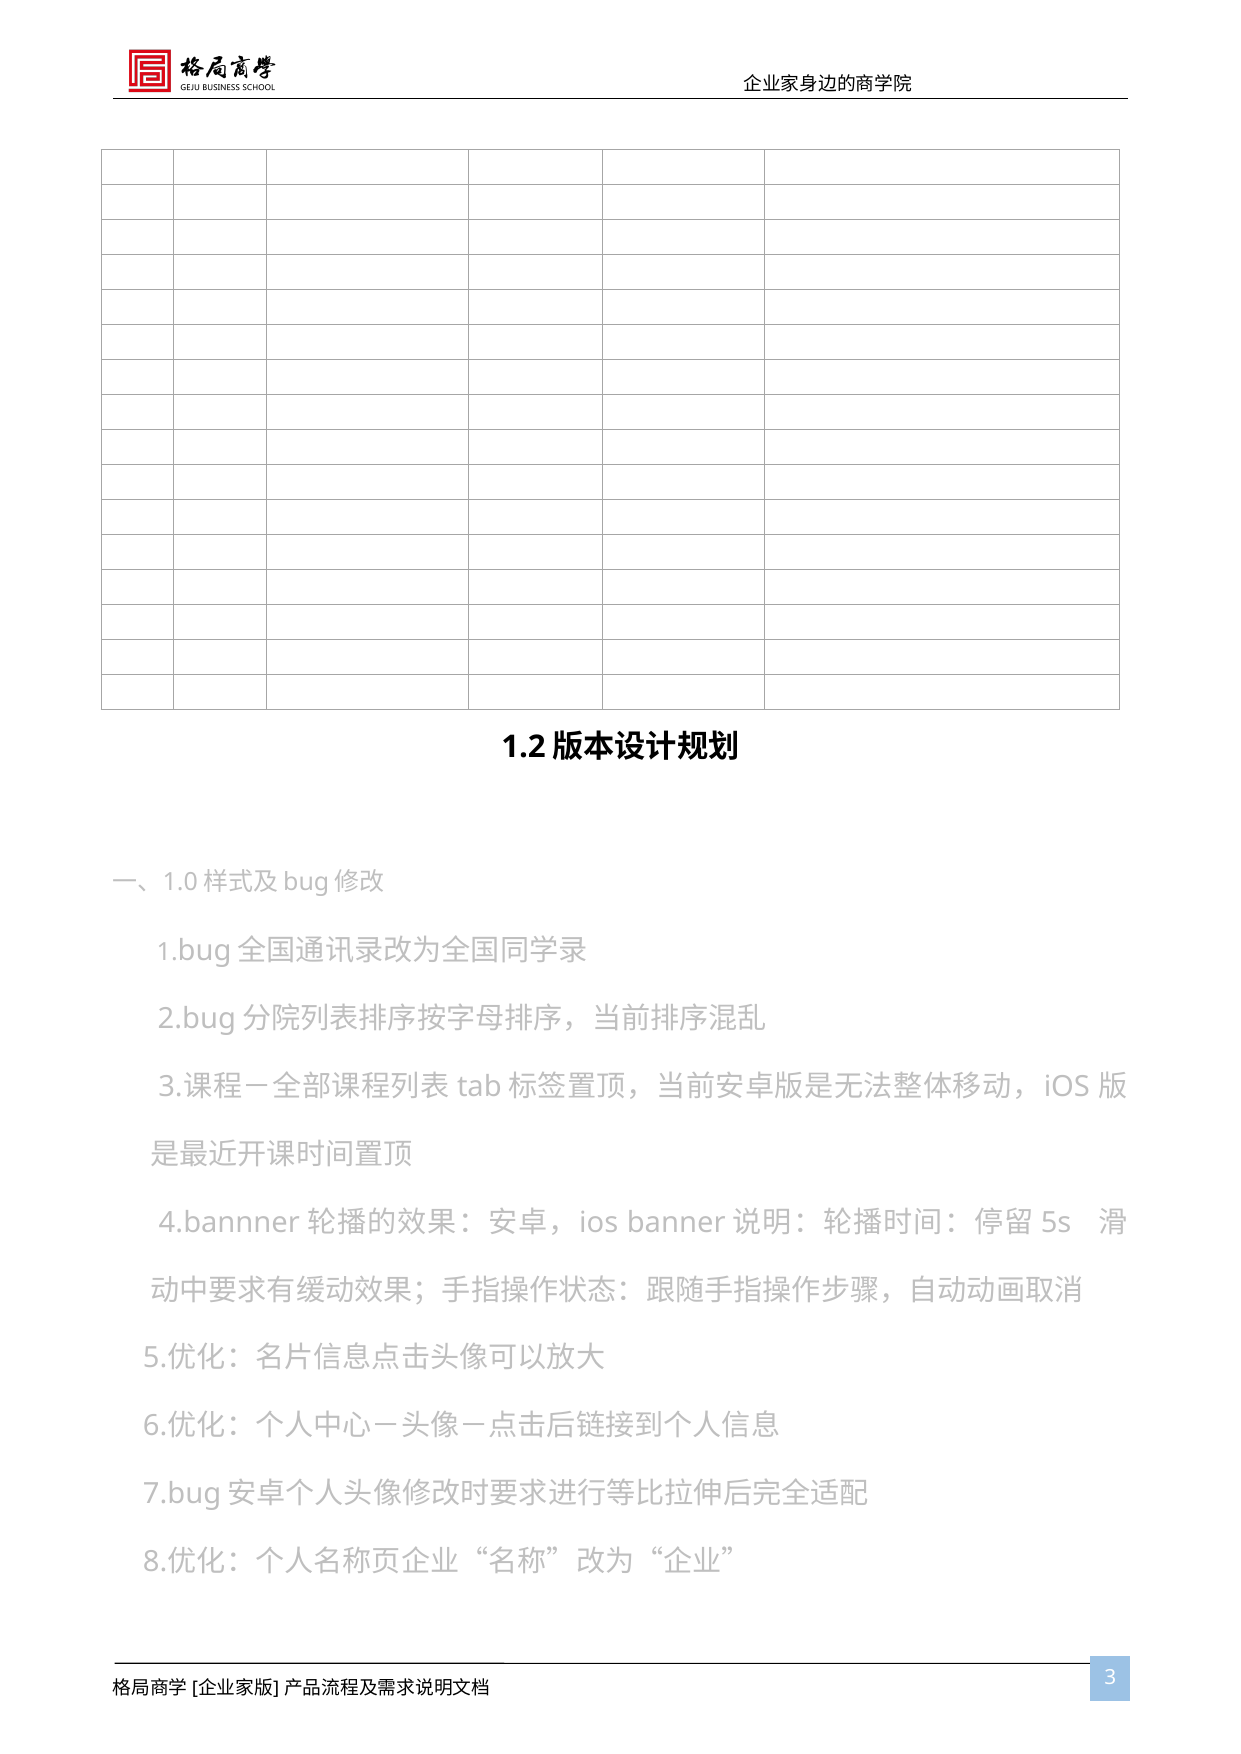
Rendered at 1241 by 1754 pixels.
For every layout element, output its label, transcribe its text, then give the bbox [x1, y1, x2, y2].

table_cell [174, 255, 266, 289]
table_cell [603, 465, 764, 499]
table_cell [469, 465, 602, 499]
table_cell [603, 185, 764, 219]
table_cell [267, 360, 468, 394]
table_cell [174, 185, 266, 219]
table_cell [267, 675, 468, 709]
table_cell [603, 290, 764, 324]
table_cell [765, 255, 1119, 289]
table_cell [267, 185, 468, 219]
list 1.bug全国通讯录改为全国同学录 [150, 914, 1128, 982]
table_cell [765, 150, 1119, 184]
table_cell [102, 465, 173, 499]
table_cell [765, 430, 1119, 464]
table_cell [102, 185, 173, 219]
table_cell [765, 465, 1119, 499]
table_cell [267, 430, 468, 464]
table_cell [603, 220, 764, 254]
table_cell [765, 395, 1119, 429]
table_cell [469, 325, 602, 359]
table_cell [603, 395, 764, 429]
table_cell [267, 255, 468, 289]
table_cell [469, 570, 602, 604]
table_cell [469, 150, 602, 184]
table_cell [603, 325, 764, 359]
table_cell [469, 185, 602, 219]
table_cell [267, 290, 468, 324]
table_cell [469, 675, 602, 709]
table_cell [765, 640, 1119, 674]
table_cell [469, 535, 602, 569]
table_cell [174, 605, 266, 639]
table_cell [102, 640, 173, 674]
table_cell [765, 220, 1119, 254]
table_cell [267, 570, 468, 604]
table_cell [174, 360, 266, 394]
table_cell [603, 570, 764, 604]
table_cell [102, 605, 173, 639]
table_cell [469, 220, 602, 254]
table_cell [267, 605, 468, 639]
table_cell [174, 675, 266, 709]
table_cell [469, 290, 602, 324]
table_cell [174, 430, 266, 464]
table_cell [267, 150, 468, 184]
table_cell [765, 675, 1119, 709]
table_cell [765, 500, 1119, 534]
table_cell [765, 290, 1119, 324]
table_cell [102, 150, 173, 184]
table_cell [765, 605, 1119, 639]
table_cell [102, 570, 173, 604]
table_cell [102, 500, 173, 534]
table_cell [174, 325, 266, 359]
table_cell [469, 605, 602, 639]
table_cell [267, 395, 468, 429]
table_cell [603, 150, 764, 184]
table_cell [174, 150, 266, 184]
table_cell [174, 290, 266, 324]
text 一、1.0样式及bug修改 [112, 846, 1128, 914]
table_cell [267, 220, 468, 254]
table_cell [174, 570, 266, 604]
table_cell [765, 535, 1119, 569]
table_cell [603, 255, 764, 289]
table_cell [174, 640, 266, 674]
text 5.优化：名片信息点击头像可以放大 [112, 1321, 1128, 1389]
table_cell [102, 535, 173, 569]
table_cell [603, 535, 764, 569]
table_cell [765, 185, 1119, 219]
table_cell [102, 255, 173, 289]
table_cell [102, 360, 173, 394]
picture [111, 32, 289, 110]
table_cell [267, 465, 468, 499]
text 6.优化：个人中心－头像－点击后链接到个人信息 [112, 1389, 1128, 1457]
table_cell [469, 500, 602, 534]
table_cell [267, 535, 468, 569]
table_cell [603, 640, 764, 674]
table_cell [267, 325, 468, 359]
table_cell [469, 395, 602, 429]
table_cell [174, 465, 266, 499]
list 2.bug分院列表排序按字母排序，当前排序混乱 [150, 982, 1128, 1050]
table_cell [174, 395, 266, 429]
table_cell [765, 570, 1119, 604]
table_cell [765, 360, 1119, 394]
table_cell [603, 430, 764, 464]
table_cell [102, 290, 173, 324]
table_cell [469, 255, 602, 289]
text 7.bug安卓个人头像修改时要求进行等比拉伸后完全适配 [112, 1457, 1128, 1525]
table_cell [174, 535, 266, 569]
table_cell [102, 220, 173, 254]
table_cell [102, 395, 173, 429]
table_cell [469, 430, 602, 464]
list 3.课程－全部课程列表tab标签置顶，当前安卓版是无法整体移动，iOS 版是最近开课时间置顶 [150, 1050, 1128, 1186]
table_cell [469, 640, 602, 674]
table_cell [102, 675, 173, 709]
table_cell [469, 360, 602, 394]
table_cell [267, 500, 468, 534]
text 8.优化：个人名称页企业“名称”改为“企业” [112, 1525, 1128, 1593]
table_cell [765, 325, 1119, 359]
table_cell [267, 640, 468, 674]
list 4.bannner轮播的效果：安卓，ios banner说明：轮播时间：停留5s 滑动中要求有缓动效果；手指操作状态：跟随手指操作步骤，自动动画取消 [150, 1186, 1128, 1321]
table_cell [603, 360, 764, 394]
table_cell [603, 675, 764, 709]
table_cell [174, 220, 266, 254]
table_cell [603, 605, 764, 639]
table_cell [102, 430, 173, 464]
table_cell [174, 500, 266, 534]
table_cell [102, 325, 173, 359]
table_cell [603, 500, 764, 534]
text 1.2版本设计规划 [112, 710, 1128, 778]
